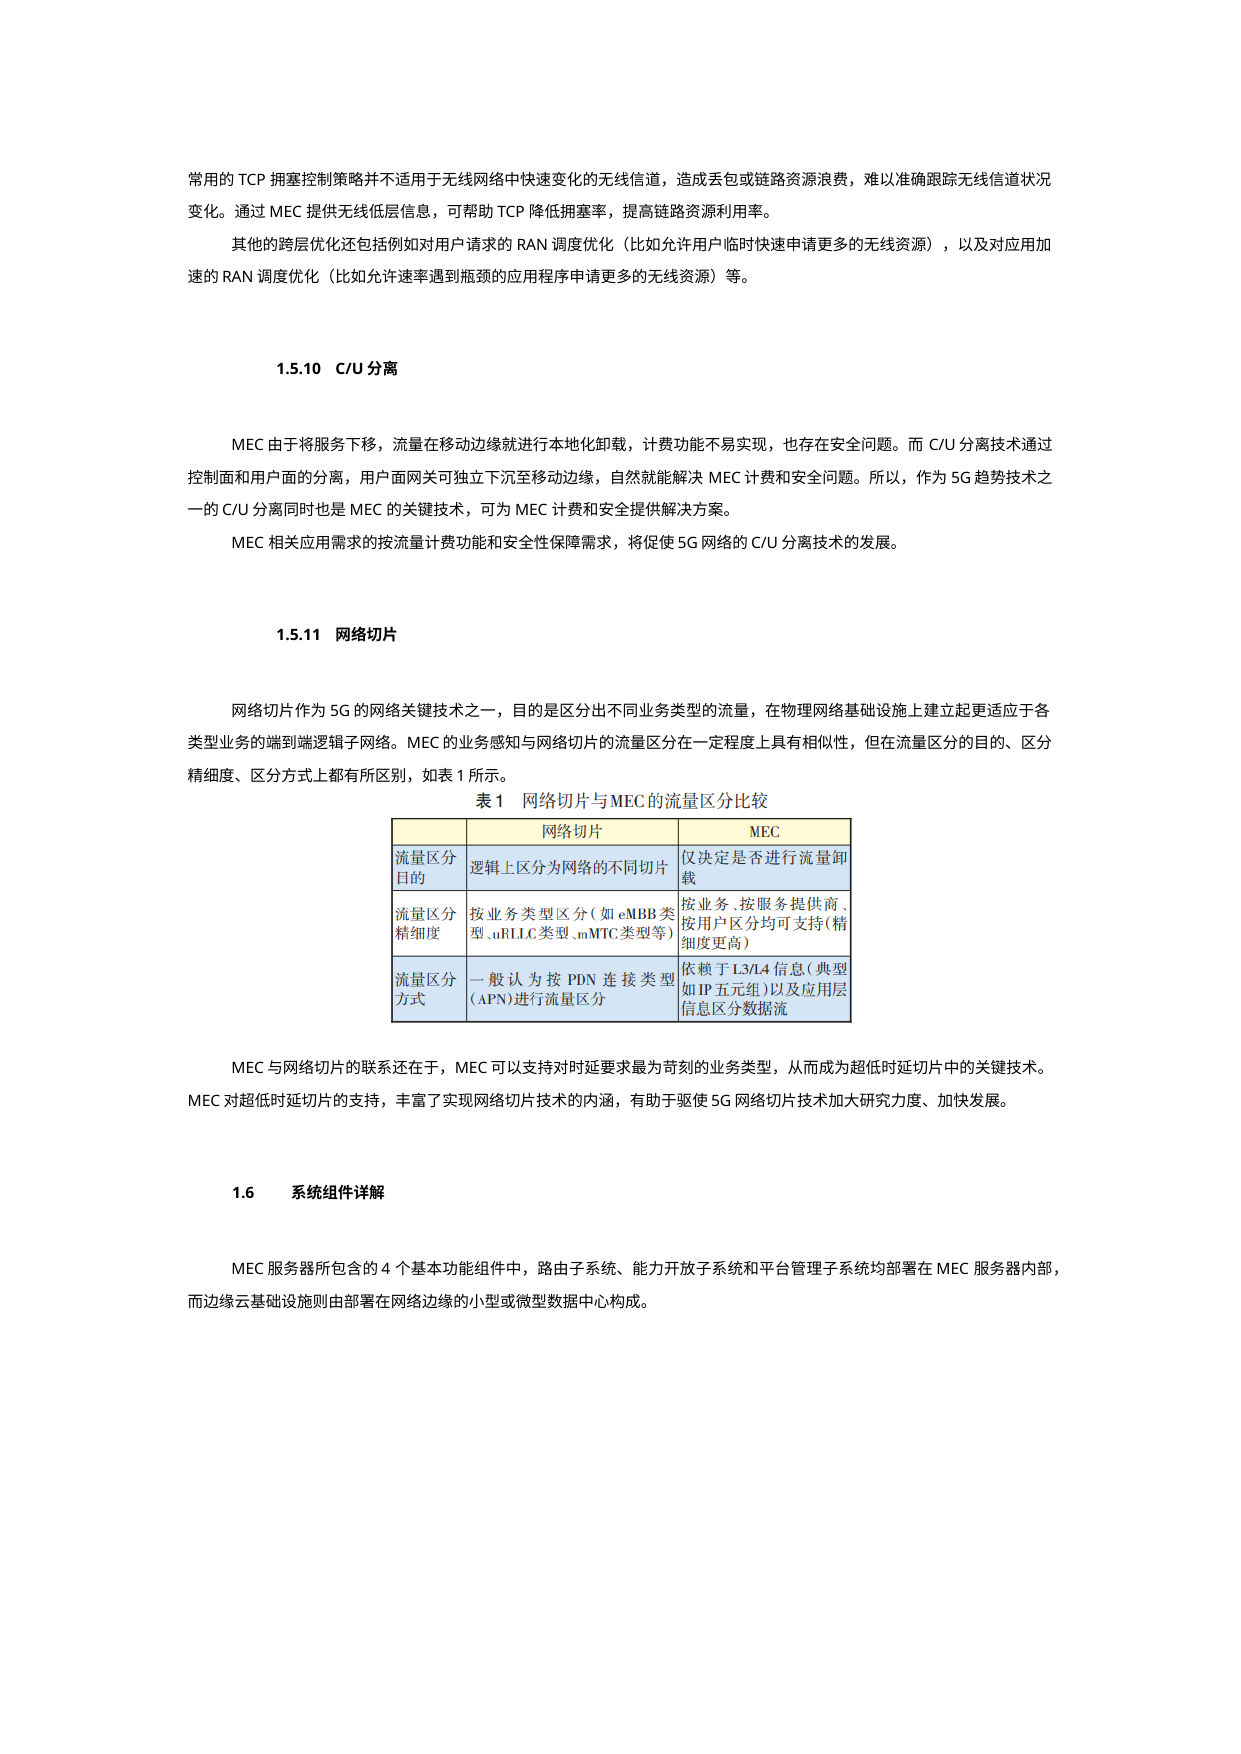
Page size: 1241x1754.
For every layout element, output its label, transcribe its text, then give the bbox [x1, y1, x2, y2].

text MEC 相关应用需求的按流量计费功能和安全性保障需求，将促使5G网络的C/U分离技术的发展。 [187, 525, 1053, 558]
text MEC服务器所包含的4 个基本功能组件中，路由子系统、能力开放子系统和平台管理子系统均部署在MEC 服务器内部，而边缘云基础设施则由部署在网络边缘的小型或微型数据中心构成。 [187, 1252, 1053, 1317]
text MEC与网络切片的联系还在于，MEC可以支持对时延要求最为苛刻的业务类型，从而成为超低时延切片中的关键技术。MEC对超低时延切片的支持，丰富了实现网络切片技术的内涵，有助于驱使5G网络切片技术加大研究力度、加快发展。 [187, 1051, 1053, 1116]
picture [382, 791, 858, 1027]
text 网络切片作为5G的网络关键技术之一，目的是区分出不同业务类型的流量，在物理网络基础设施上建立起更适应于各类型业务的端到端逻辑子网络。MEC的业务感知与网络切片的流量区分在一定程度上具有相似性，但在流量区分的目的、区分精细度、区分方式上都有所区别，如表1所示。 [187, 693, 1053, 791]
subtitle 网络切片 [276, 617, 1053, 650]
text 其他的跨层优化还包括例如对用户请求的RAN调度优化（比如允许用户临时快速申请更多的无线资源），以及对应用加速的RAN调度优化（比如允许速率遇到瓶颈的应用程序申请更多的无线资源）等。 [187, 227, 1053, 292]
subtitle 系统组件详解 [232, 1176, 1053, 1208]
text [187, 162, 1053, 227]
text MEC由于将服务下移，流量在移动边缘就进行本地化卸载，计费功能不易实现，也存在安全问题。而C/U分离技术通过控制面和用户面的分离，用户面网关可独立下沉至移动边缘，自然就能解决MEC计费和安全问题。所以，作为5G趋势技术之一的C/U分离同时也是 MEC 的关键技术，可为 MEC 计费和安全提供解决方案。 [187, 428, 1053, 525]
subtitle C/U分离 [276, 352, 1053, 384]
